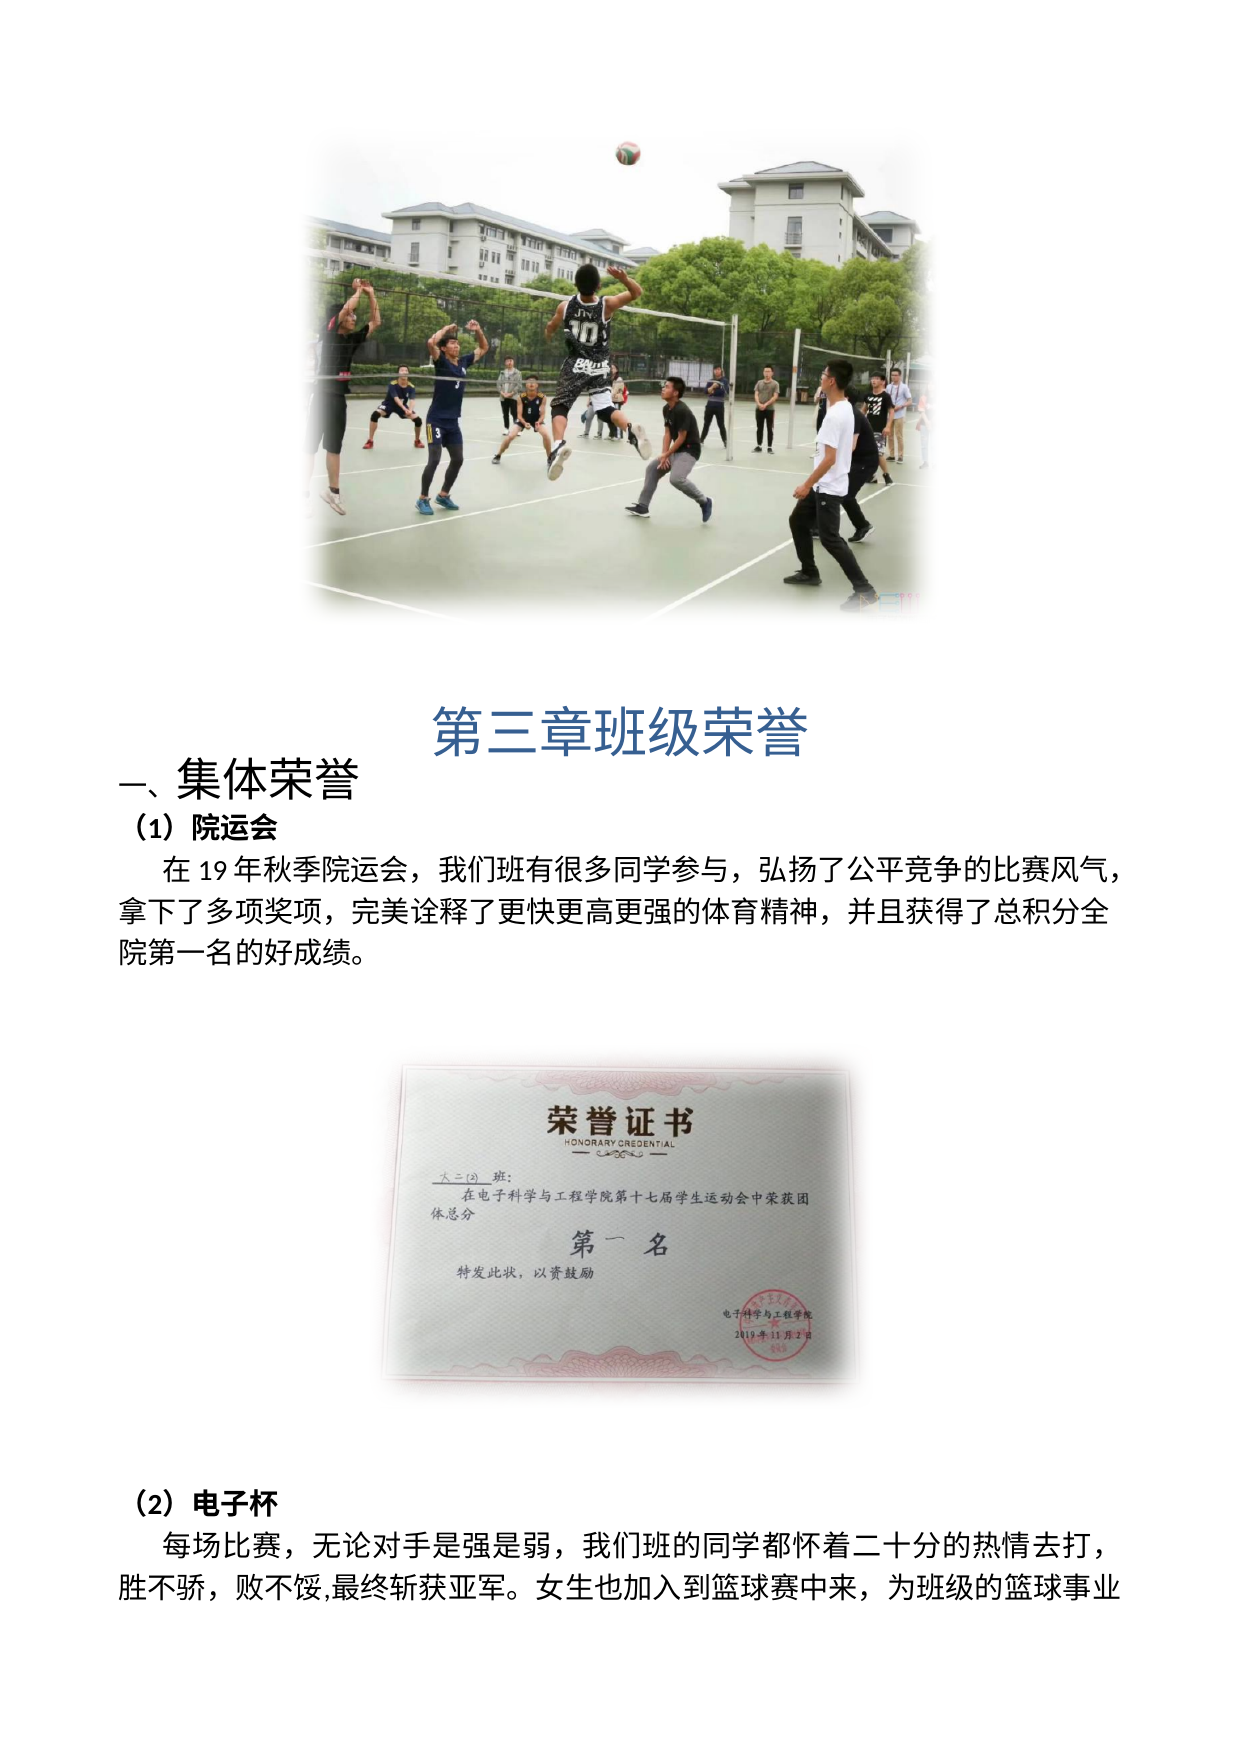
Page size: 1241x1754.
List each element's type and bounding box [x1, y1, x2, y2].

picture [416, 1092, 824, 1360]
picture [340, 161, 898, 583]
